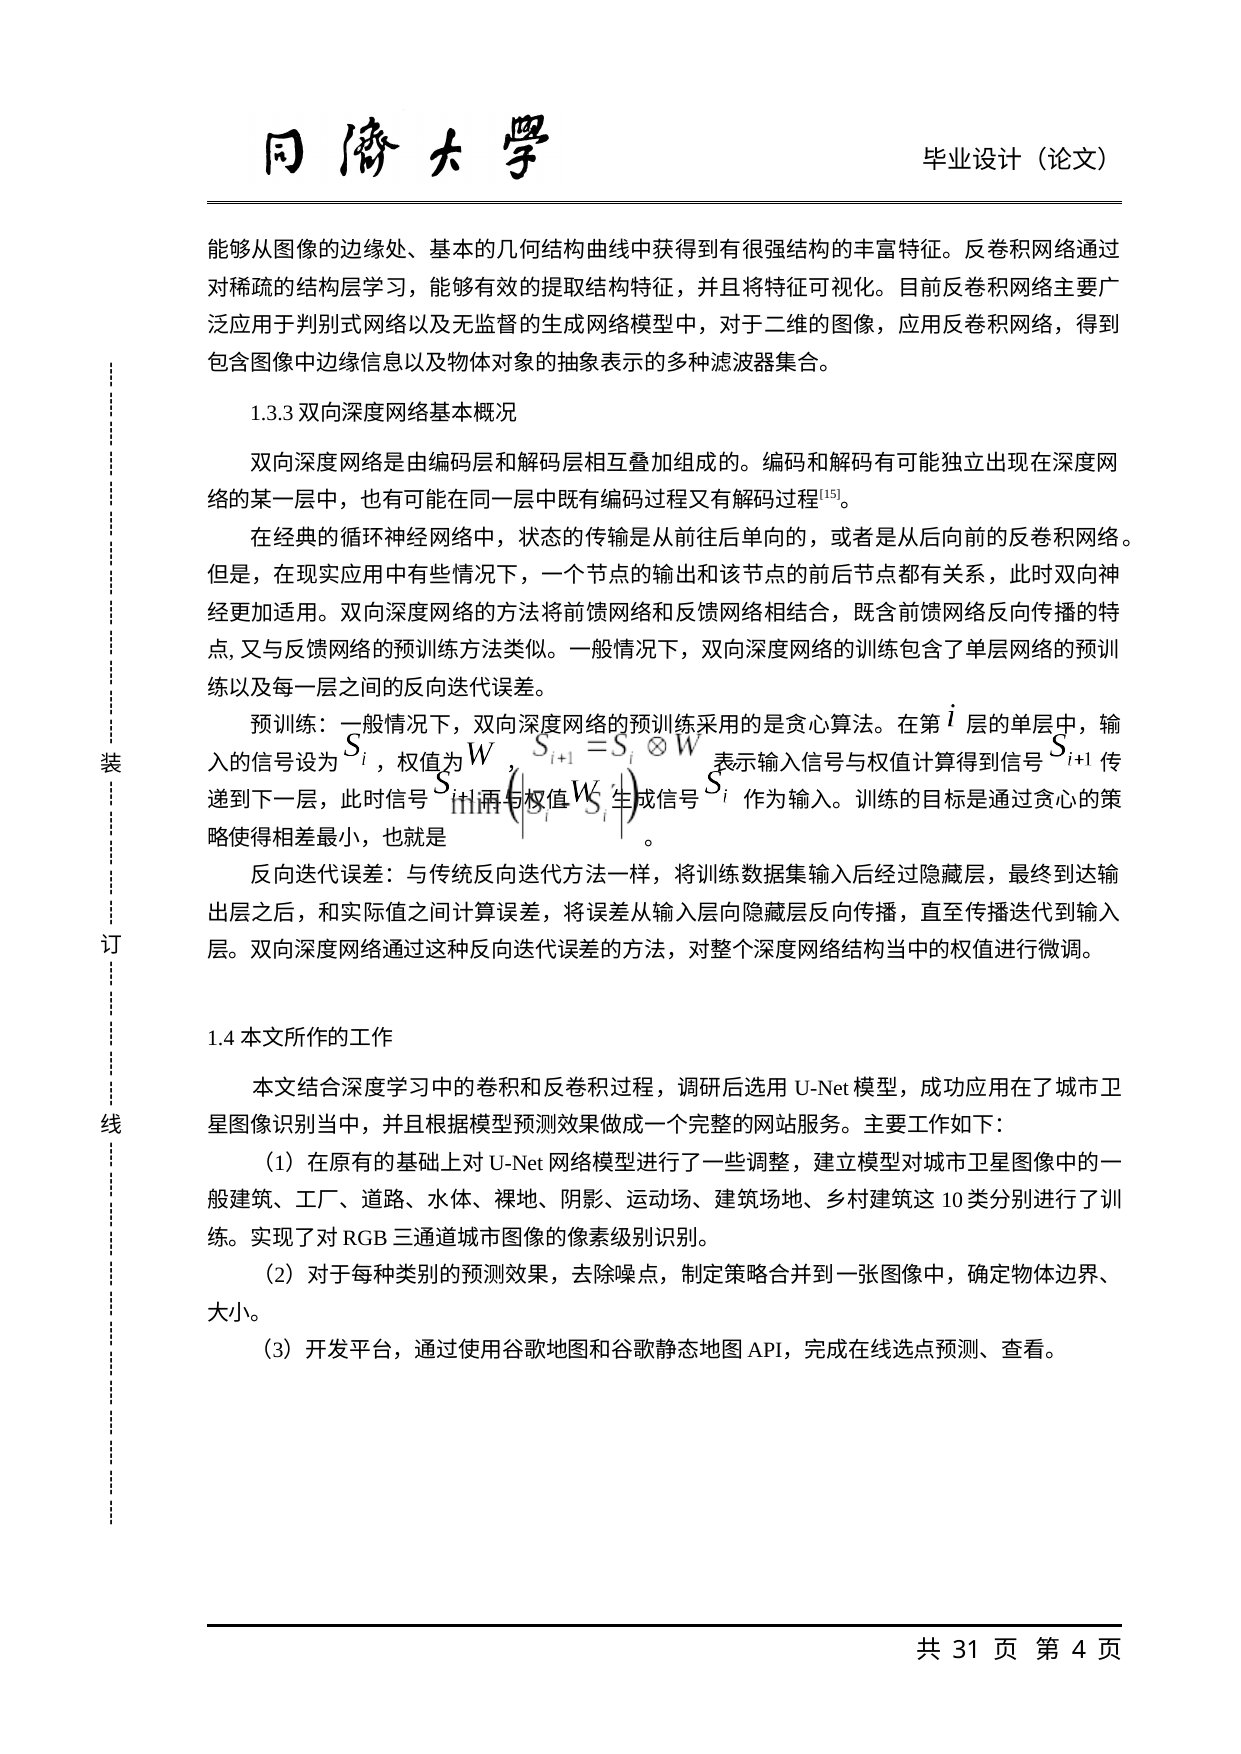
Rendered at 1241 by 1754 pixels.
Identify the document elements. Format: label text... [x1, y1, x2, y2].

text （1）在原有的基础上对U-Net网络模型进行了一些调整，建立模型对城市卫星图像中的一般建筑、工厂、道路、水体、裸地、阴影、运动场、建筑场地、乡村建筑这10类分别进行了训练。实现了对RGB三通道城市图像的像素级别识别。 [207, 1140, 1122, 1253]
text 反向迭代误差：与传统反向迭代方法一样，将训练数据集输入后经过隐藏层，最终到达输出层之后，和实际值之间计算误差，将误差从输入层向隐藏层反向传播，直至传播迭代到输入层。双向深度网络通过这种反向迭代误差的方法，对整个深度网络结构当中的权值进行微调。 [207, 853, 1122, 965]
picture [244, 106, 567, 185]
text （3）开发平台，通过使用谷歌地图和谷歌静态地图API，完成在线选点预测、查看。 [207, 1328, 1122, 1365]
subtitle 1.3.3双向深度网络基本概况 [207, 390, 1122, 428]
text （2）对于每种类别的预测效果，去除噪点，制定策略合并到一张图像中，确定物体边界、大小。 [207, 1253, 1122, 1328]
subtitle 1.4 本文所作的工作 [207, 1015, 1122, 1053]
text 预训练：一般情况下，双向深度网络的预训练采用的是贪心算法。在第 层的单层中，输入的信号设为 ，权值为 ， 表示输入信号与权值计算得到信号 传递到下一层，此时信号再与权值 生成信号 作为输入。训练的目标是通过贪心的策略使得相差最小，也就是 。 [207, 703, 1122, 853]
text 在经典的循环神经网络中，状态的传输是从前往后单向的，或者是从后向前的反卷积网络。但是，在现实应用中有些情况下，一个节点的输出和该节点的前后节点都有关系，此时双向神经更加适用。双向深度网络的方法将前馈网络和反馈网络相结合，既含前馈网络反向传播的特点, 又与反馈网络的预训练方法类似。一般情况下，双向深度网络的训练包含了单层网络的预训练以及每一层之间的反向迭代误差。 [207, 515, 1122, 703]
text 本文结合深度学习中的卷积和反卷积过程，调研后选用U-Net模型，成功应用在了城市卫星图像识别当中，并且根据模型预测效果做成一个完整的网站服务。主要工作如下： [207, 1065, 1122, 1140]
text 双向深度网络是由编码层和解码层相互叠加组成的。编码和解码有可能独立出现在深度网络的某一层中，也有可能在同一层中既有编码过程又有解码过程[15]。 [207, 440, 1122, 515]
